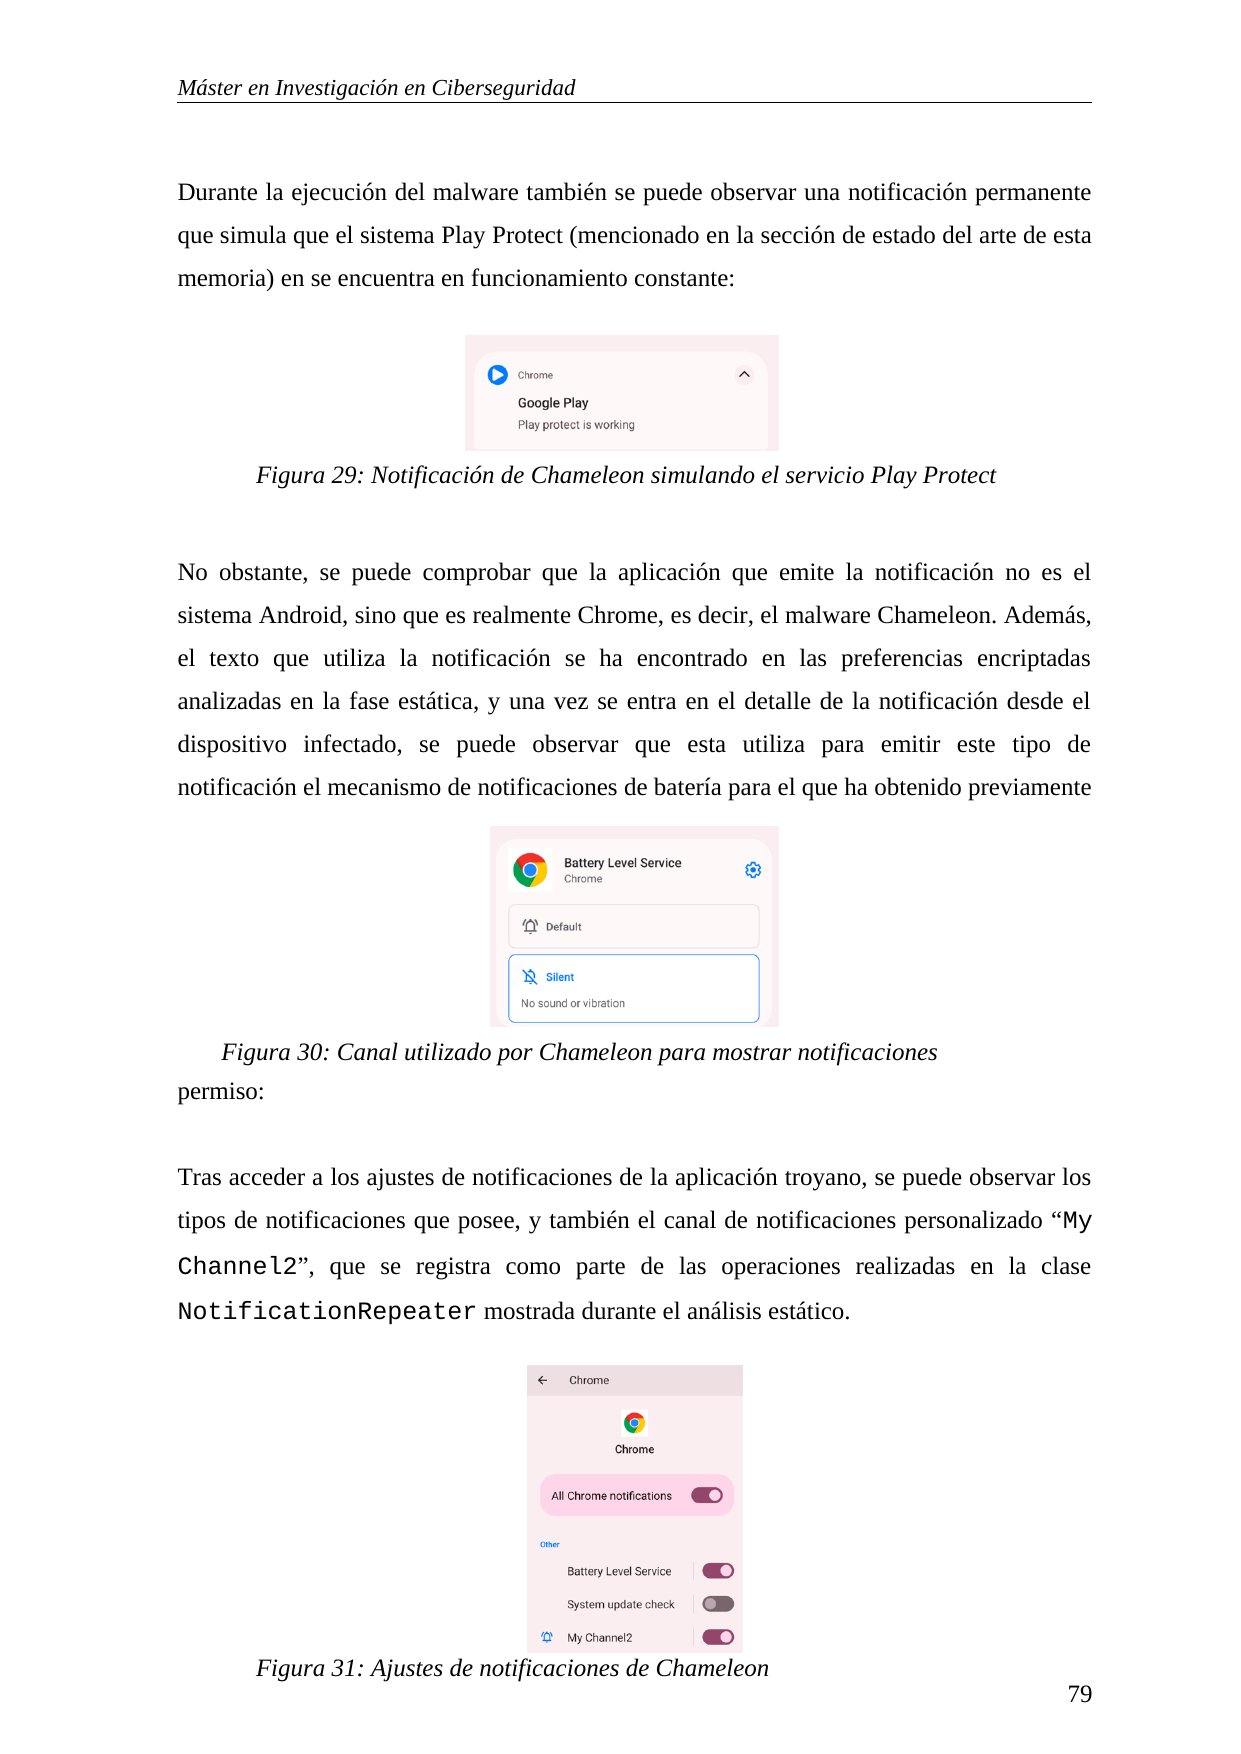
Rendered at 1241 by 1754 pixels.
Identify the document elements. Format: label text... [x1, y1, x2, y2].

picture [465, 335, 779, 451]
picture [527, 1365, 743, 1653]
text Tras acceder a los ajustes de notificaciones de la aplicación troyano, se puede observar los tipos de notificaciones que posee, y también el canal de notificaciones personalizado “My Channel2”, que se registra como parte de las operaciones realizadas en la clase NotificationRepeater mostrada durante el análisis estático. [177, 1162, 1092, 1327]
picture [490, 826, 779, 1027]
text No obstante, se puede comprobar que la aplicación que emite la notificación no es el sistema Android, sino que es realmente Chrome, es decir, el malware Chameleon. Además, el texto que utiliza la notificación se ha encontrado en las preferencias encriptadas analizadas en la fase estática, y una vez se entra en el detalle de la notificación desde el dispositivo infectado, se puede observar que esta utiliza para emitir este tipo de notificación el mecanismo de notificaciones de batería para el que ha obtenido previamente permiso: [177, 557, 1092, 1105]
text Tras activar los permisos solicitados por parte de la aplicación, se puede utilizar como una aplicación estándar en el caso de que sea visible. Si se ejecuta la aplicación estando conectado a internet, se podrá ver una interfaz estándar web del buscador Google, con la disposición mencionada previamente. En caso contrario de no contar con conexión, la aplicación muestra la interfaz de advertencia de fallo de internet identificada y analizada durante la fase estática:Durante la ejecución del malware también se puede observar una notificación permanente que simula que el sistema Play Protect (mencionado en la sección de estado del arte de esta memoria) en se encuentra en funcionamiento constante: [177, 177, 1092, 292]
